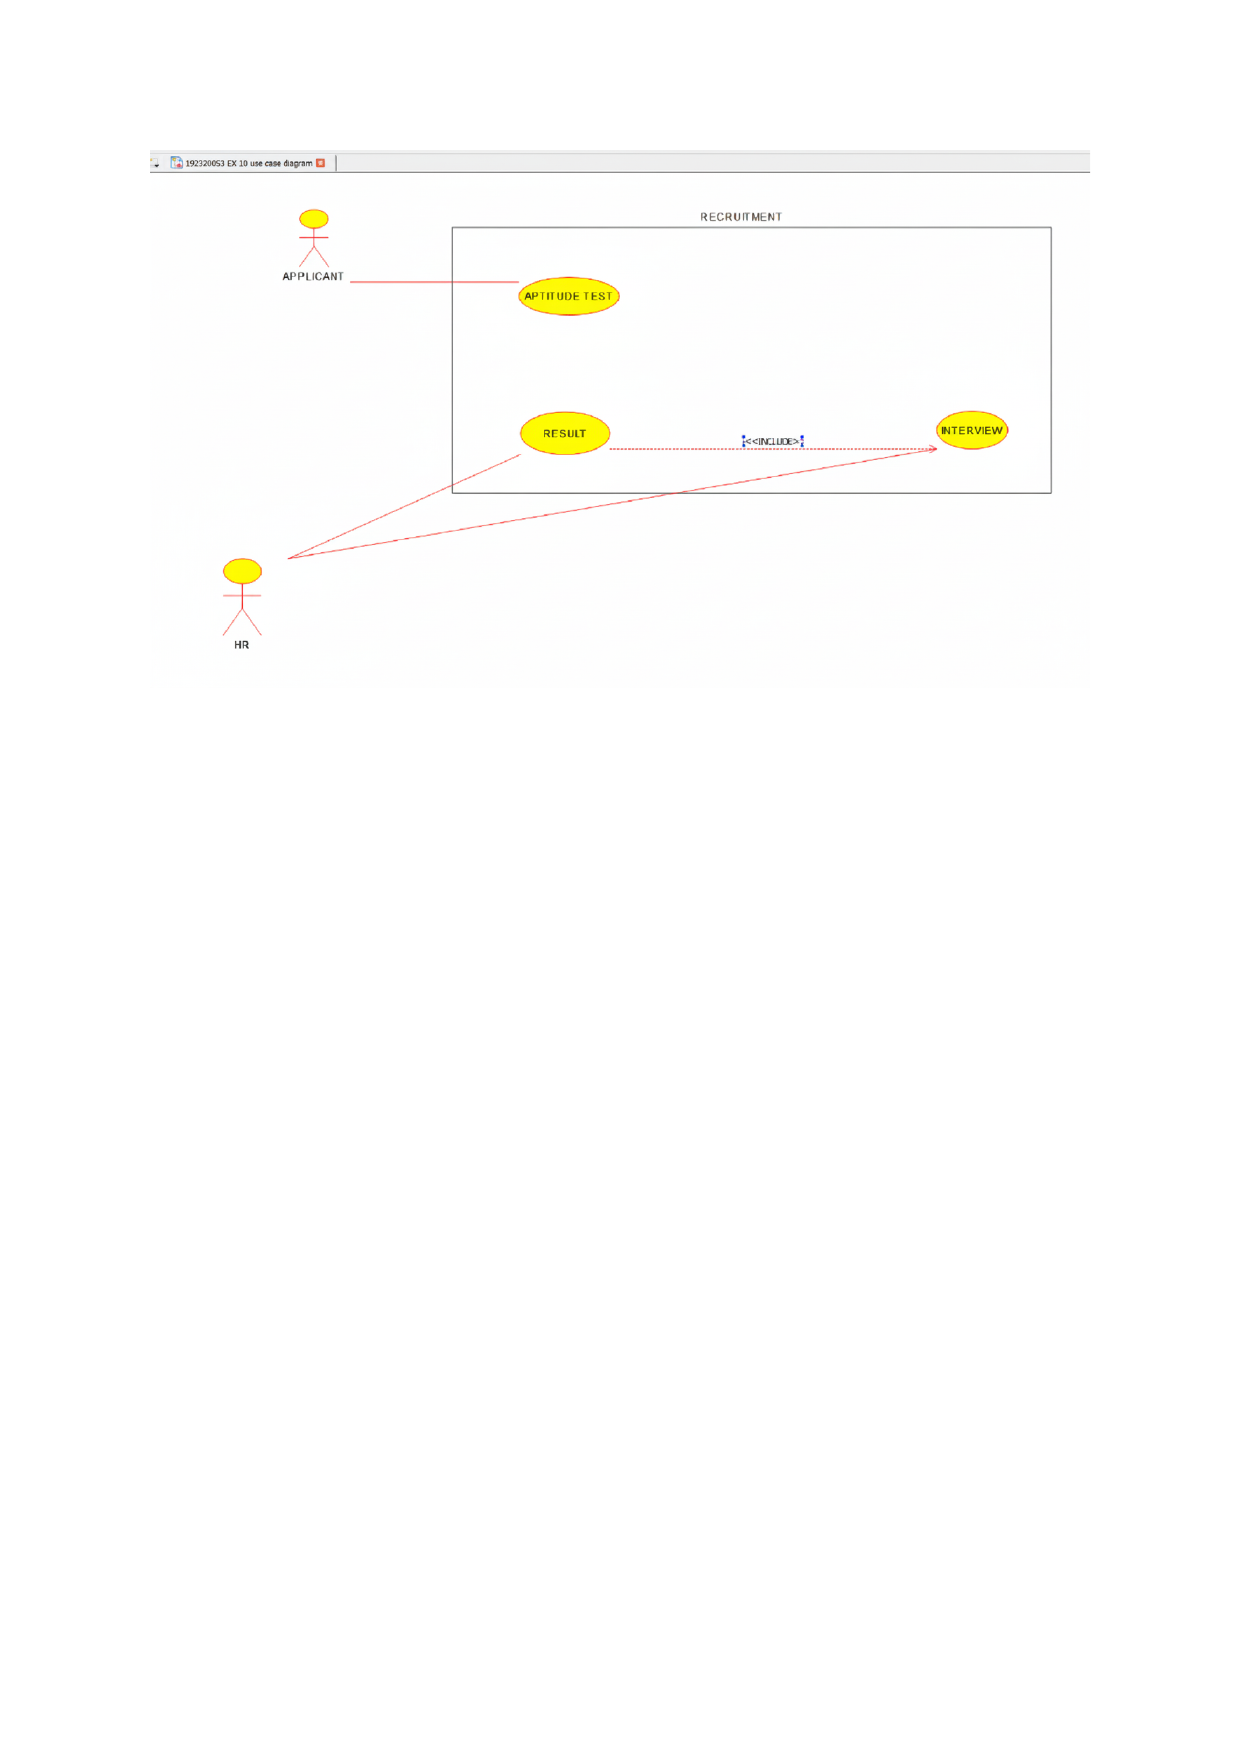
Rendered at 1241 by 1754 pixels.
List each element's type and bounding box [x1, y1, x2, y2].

picture [150, 150, 1091, 688]
